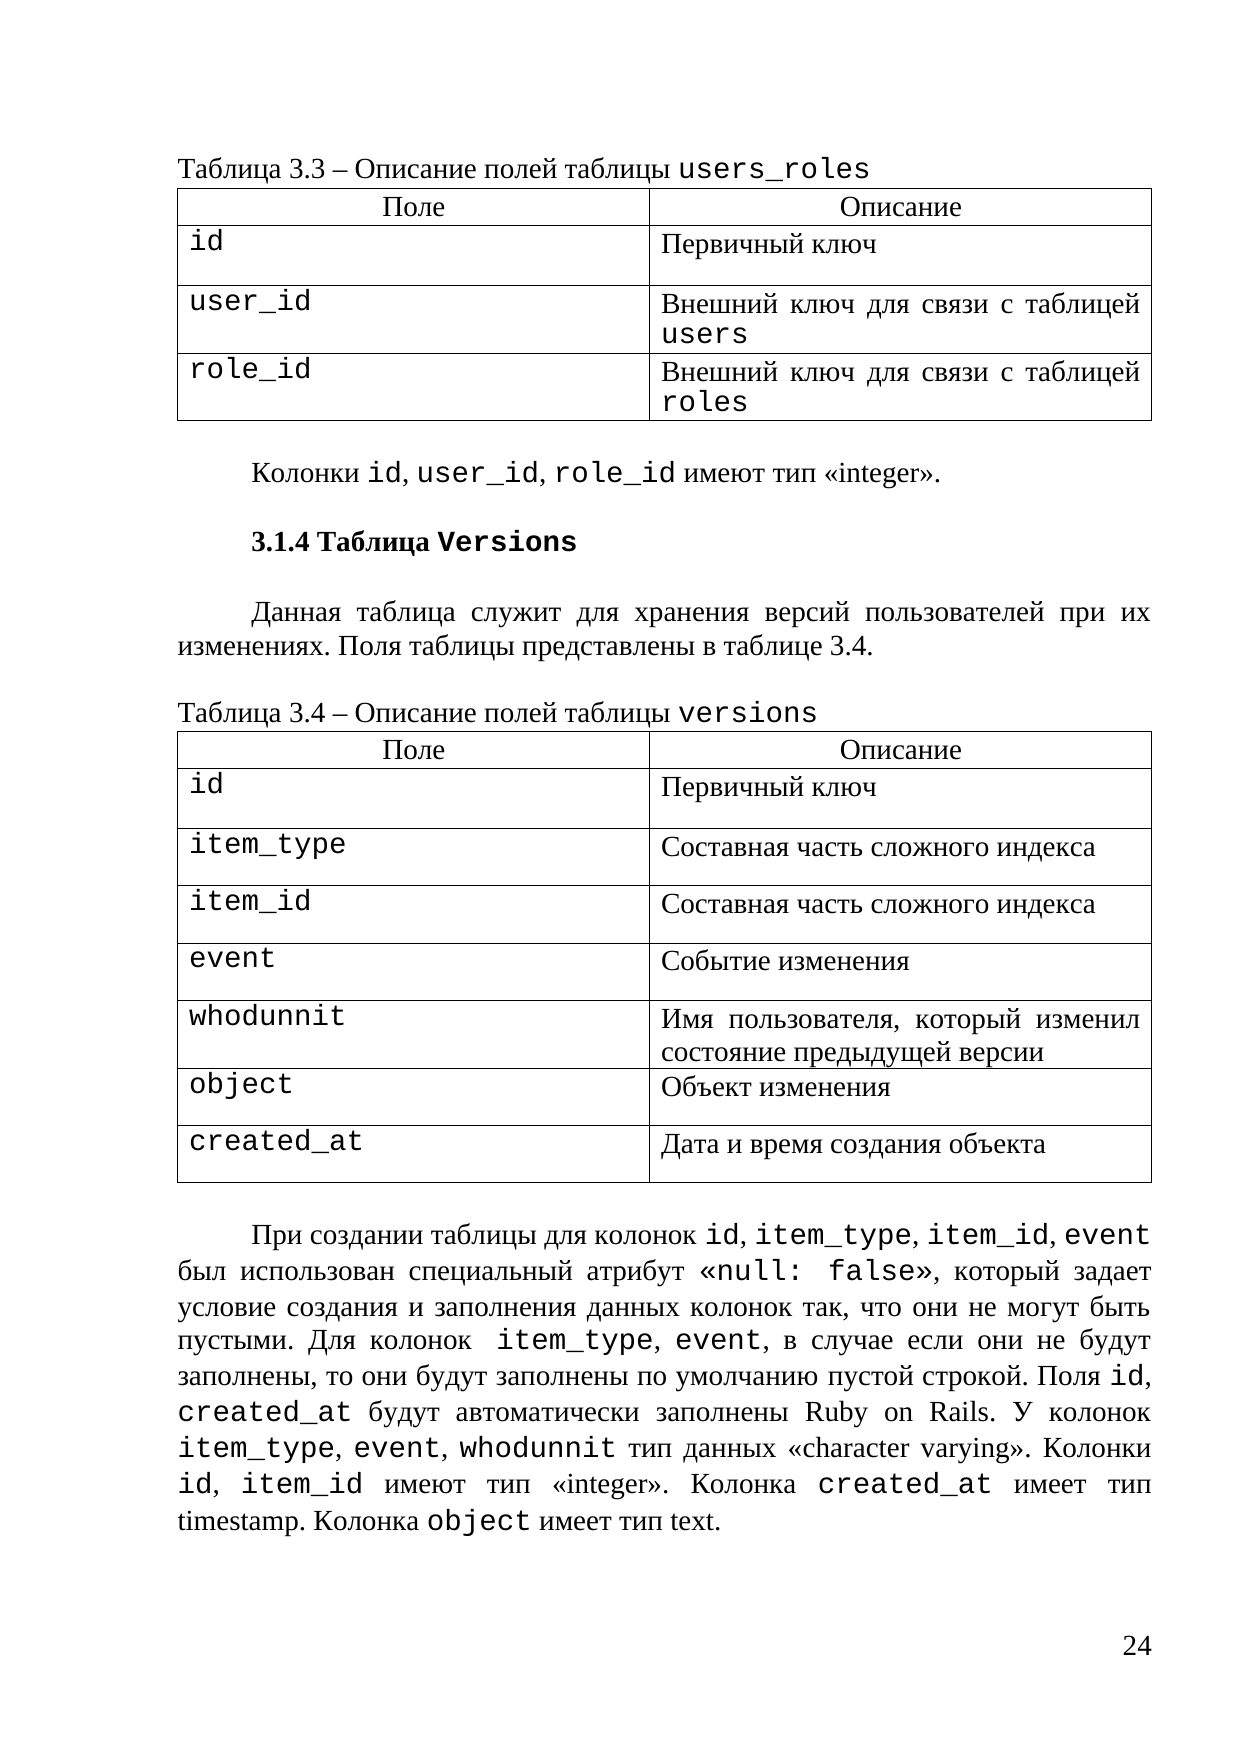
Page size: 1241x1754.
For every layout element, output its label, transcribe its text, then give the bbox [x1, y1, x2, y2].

table_cell Дата и время создания объекта [650, 1126, 1151, 1182]
text При создании таблицы для колонок id, item_type, item_id, event был использован специальный атрибут «null: false», который задает условие создания и заполнения данных колонок так, что они не могут быть пустыми. Для колонок item_type, event, в случае если они не будут заполнены, то они будут заполнены по умолчанию пустой строкой. Поля id, created_at будут автоматически заполнены Ruby on Rails. У колонок item_type, event, whodunnit тип данных «character varying». Колонки id, item_id имеют тип «integer». Колонка created_at имеет тип timestamp. Колонка object имеет тип text. [177, 1217, 1152, 1289]
text При создании таблицы для колонок id, item_type, item_id, event был использован специальный атрибут «null: false», который задает условие создания и заполнения данных колонок так, что они не могут быть пустыми. Для колонок item_type, event, в случае если они не будут заполнены, то они будут заполнены по умолчанию пустой строкой. Поля id, created_at будут автоматически заполнены Ruby on Rails. У колонок item_type, event, whodunnit тип данных «character varying». Колонки id, item_id имеют тип «integer». Колонка created_at имеет тип timestamp. Колонка object имеет тип text. [177, 1322, 1152, 1539]
table_cell event [178, 944, 649, 1000]
table_cell Событие изменения [650, 944, 1151, 1000]
table_cell Внешний ключ для связи с таблицей roles [748, 354, 1151, 420]
table_cell Внешний ключ для связи с таблицей users [748, 286, 1151, 353]
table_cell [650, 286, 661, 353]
text Таблица 3.4 – Описание полей таблицы versions [177, 695, 1152, 731]
text 3.1.4 Таблица Versions [177, 524, 1152, 561]
table_header Описание [650, 189, 1151, 225]
table_cell role_id [178, 354, 649, 420]
table_cell created_at [178, 1126, 649, 1182]
table_cell Первичный ключ [650, 226, 1151, 285]
table_cell whodunnit [178, 1001, 649, 1068]
table_cell id [178, 769, 649, 828]
table_cell Составная часть сложного индекса [650, 829, 1151, 885]
text Таблица 3.3 – Описание полей таблицы users_roles [678, 152, 1152, 188]
text Данная таблица служит для хранения версий пользователей при их изменениях. Поля таблицы представлены в таблице 3.4. [177, 594, 1152, 661]
table_cell Составная часть сложного индекса [650, 886, 1151, 942]
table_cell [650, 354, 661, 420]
table_cell item_id [178, 886, 649, 942]
table_cell Имя пользователя, который изменил состояние предыдущей версии [650, 1001, 1151, 1068]
table_cell id [178, 226, 649, 285]
table_cell user_id [178, 286, 649, 353]
text Колонки id, user_id, role_id имеют тип «integer». [177, 455, 1152, 491]
table_cell item_type [178, 829, 649, 885]
table_header Описание [650, 732, 1151, 768]
table_header Поле [178, 732, 649, 768]
table_cell object [178, 1069, 649, 1125]
table_header Поле [178, 189, 649, 225]
table_cell Первичный ключ [650, 769, 1151, 828]
table_cell Объект изменения [650, 1069, 1151, 1125]
